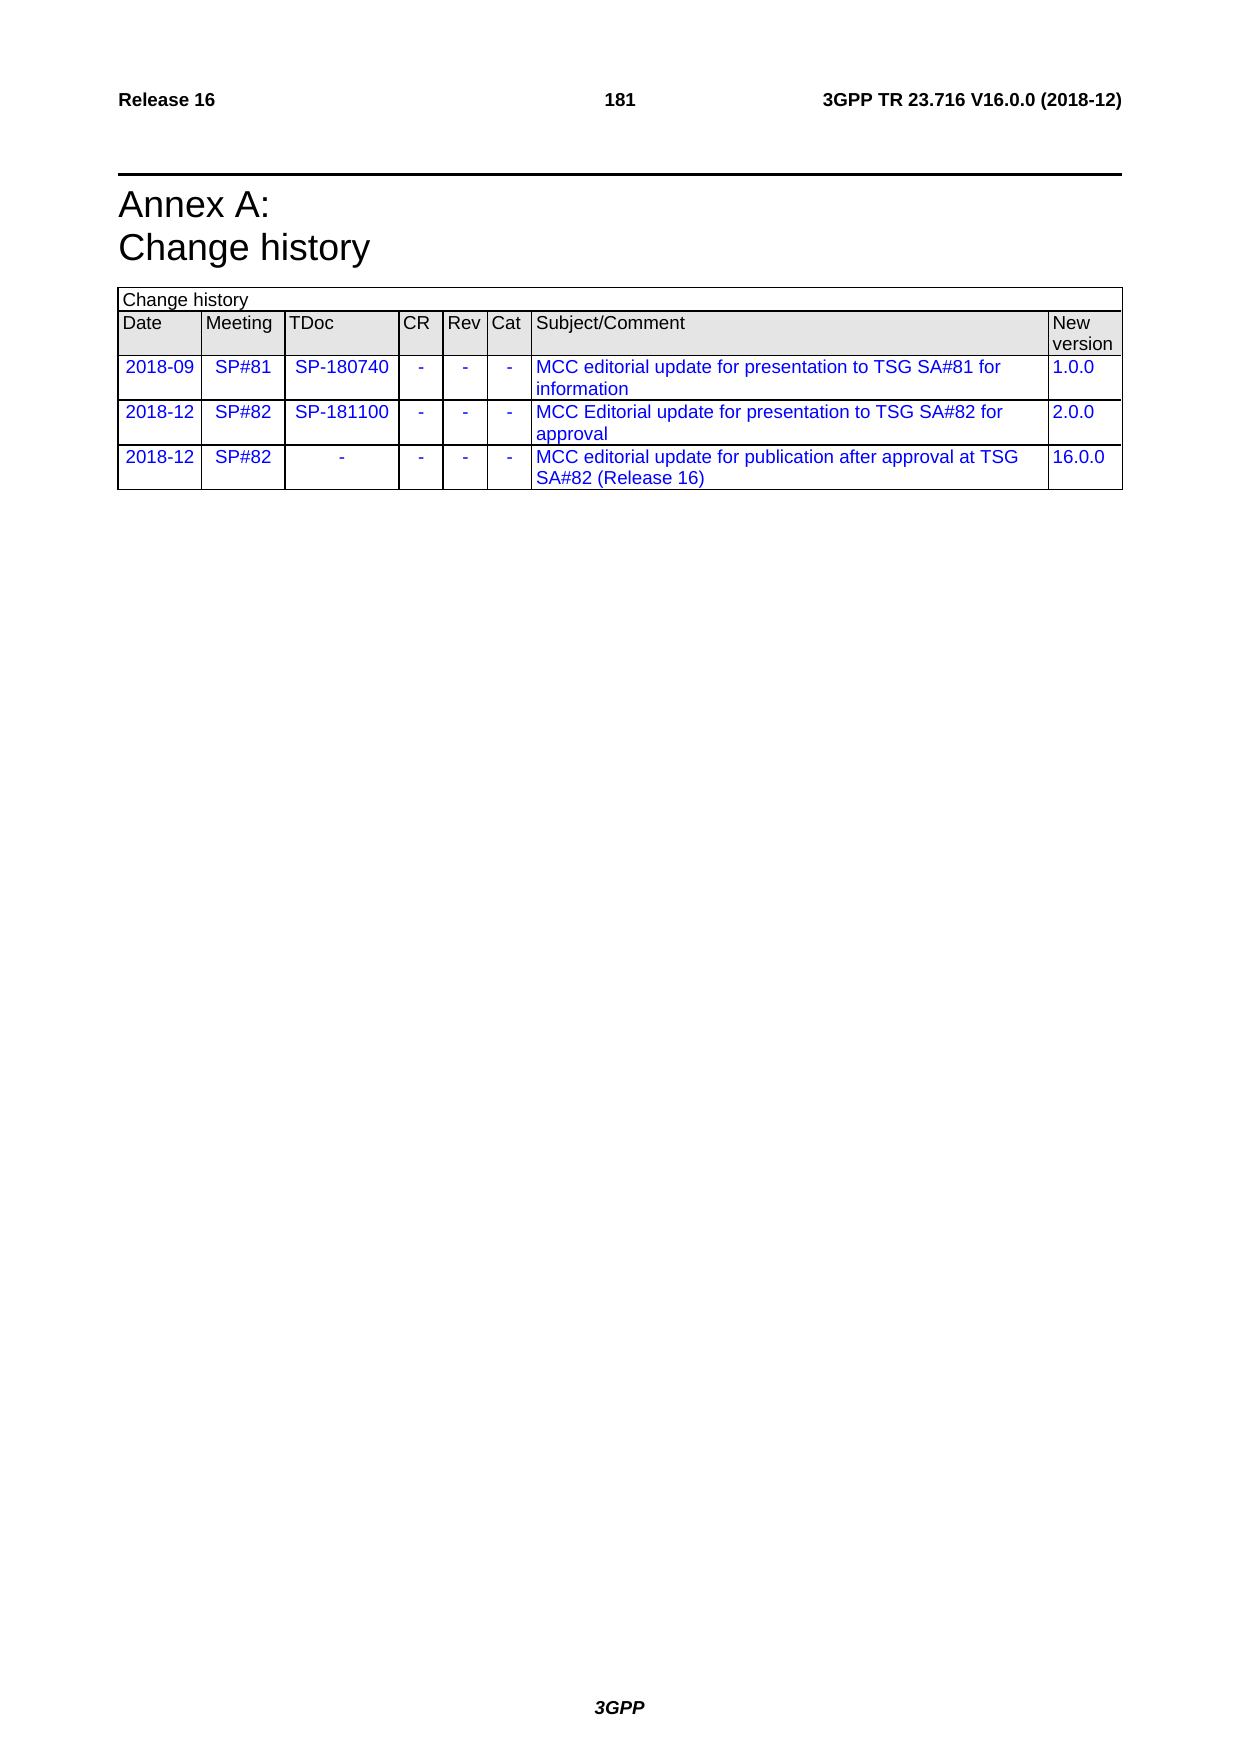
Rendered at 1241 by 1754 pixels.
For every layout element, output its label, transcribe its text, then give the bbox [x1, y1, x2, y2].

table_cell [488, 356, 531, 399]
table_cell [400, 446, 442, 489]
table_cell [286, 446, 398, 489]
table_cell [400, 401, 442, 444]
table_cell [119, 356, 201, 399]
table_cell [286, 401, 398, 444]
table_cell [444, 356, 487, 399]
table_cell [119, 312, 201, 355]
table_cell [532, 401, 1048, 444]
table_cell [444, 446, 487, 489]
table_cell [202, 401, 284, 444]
subtitle Annex A: Change history [118, 176, 1122, 268]
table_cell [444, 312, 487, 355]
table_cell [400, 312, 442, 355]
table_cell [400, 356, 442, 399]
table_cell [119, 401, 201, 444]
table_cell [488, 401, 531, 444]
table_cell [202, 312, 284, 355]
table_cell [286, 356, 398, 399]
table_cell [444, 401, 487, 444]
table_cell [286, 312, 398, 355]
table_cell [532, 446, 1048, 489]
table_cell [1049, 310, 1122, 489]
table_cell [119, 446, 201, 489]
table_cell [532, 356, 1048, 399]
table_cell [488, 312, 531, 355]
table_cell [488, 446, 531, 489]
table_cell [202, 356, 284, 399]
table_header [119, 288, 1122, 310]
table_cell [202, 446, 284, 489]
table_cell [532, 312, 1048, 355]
